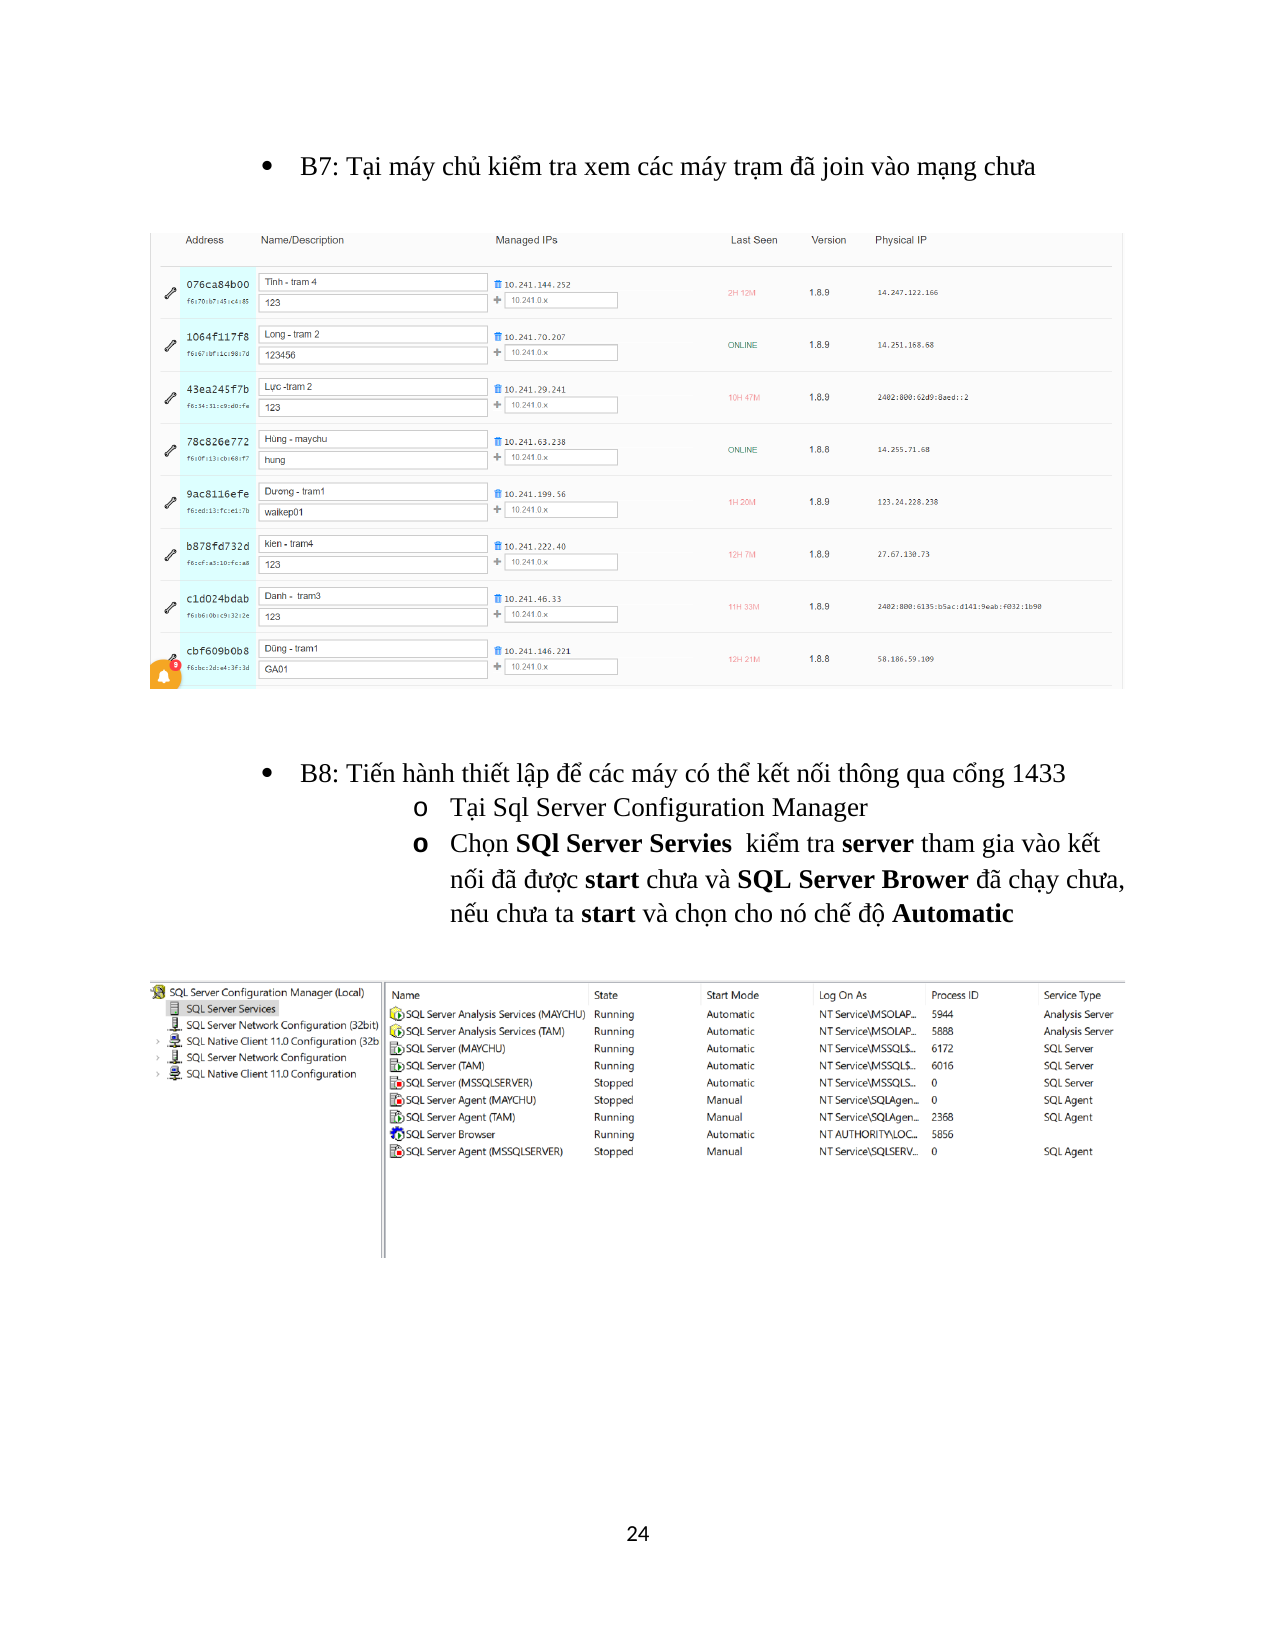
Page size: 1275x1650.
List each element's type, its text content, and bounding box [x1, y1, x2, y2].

picture [150, 233, 1125, 689]
list B8: Tiến hành thiết lập để các máy có thể kết nối thông qua cổng 1433 [262, 758, 1125, 789]
list Tại Sql Server Configuration Manager [412, 791, 1125, 825]
picture [150, 980, 1125, 1258]
list Chọn SQl Server Servies kiểm tra server tham gia vào kết nối đã được start chưa và SQL Server Brower đã chạy chưa, nếu chưa ta start và chọn cho nó chế độ Automatic [412, 827, 1125, 928]
list B7: Tại máy chủ kiểm tra xem các máy trạm đã join vào mạng chưa [262, 150, 1125, 181]
